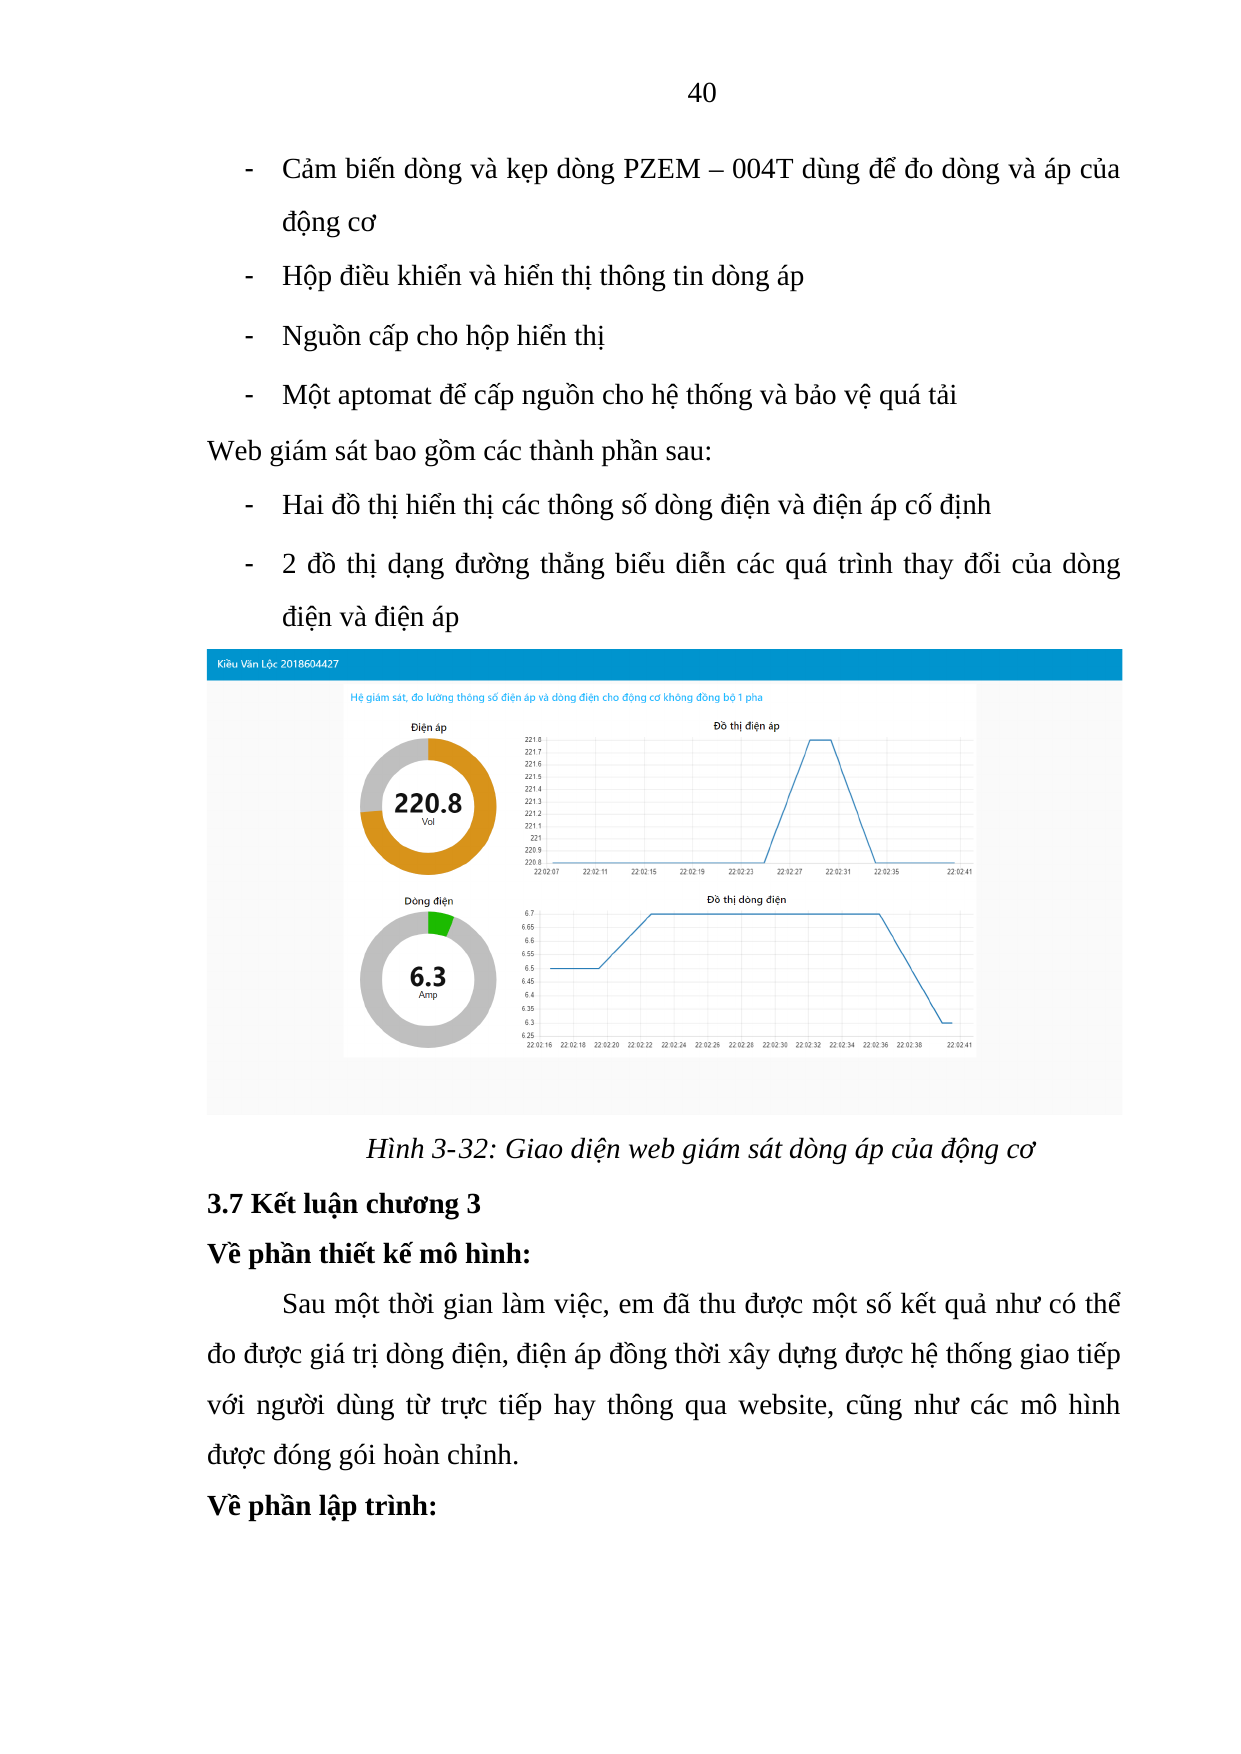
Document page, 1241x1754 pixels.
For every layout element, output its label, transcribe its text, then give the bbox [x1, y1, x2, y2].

list Hai đồ thị hiển thị các thông số dòng điện và điện áp cố định [244, 483, 1122, 523]
text Hình 3-9: Giao diện web giám sát dòng áp của động cơ [207, 1131, 1122, 1165]
list 2 đồ thị dạng đường thẳng biểu diễn các quá trình thay đổi của dòng điện và điện áp [244, 543, 1122, 633]
text Web giám sát bao gồm các thành phần sau: [207, 433, 1122, 466]
text Sau một thời gian làm việc, em đã thu được một số kết quả như có thể đo được giá trị dòng điện, điện áp đồng thời xây dựng được hệ thống giao tiếp với người dùng từ trực tiếp hay thông qua website, cũng như các mô hình được đóng gói hoàn chỉnh. [207, 1286, 1122, 1471]
picture [225, 661, 233, 667]
text Về phần lập trình: [207, 1488, 1122, 1521]
list Cảm biến dòng và kẹp dòng PZEM – 004T dùng để đo dòng và áp của động cơ [244, 148, 1122, 238]
list Nguồn cấp cho hộp hiển thị [244, 314, 1122, 354]
list Một aptomat để cấp nguồn cho hệ thống và bảo vệ quá tải [244, 373, 1122, 413]
subtitle Kết luận chương 3 [207, 1186, 1122, 1219]
picture [206, 681, 1123, 1115]
list Hộp điều khiển và hiển thị thông tin dòng áp [244, 254, 1122, 294]
text Về phần thiết kế mô hình: [207, 1236, 1122, 1269]
